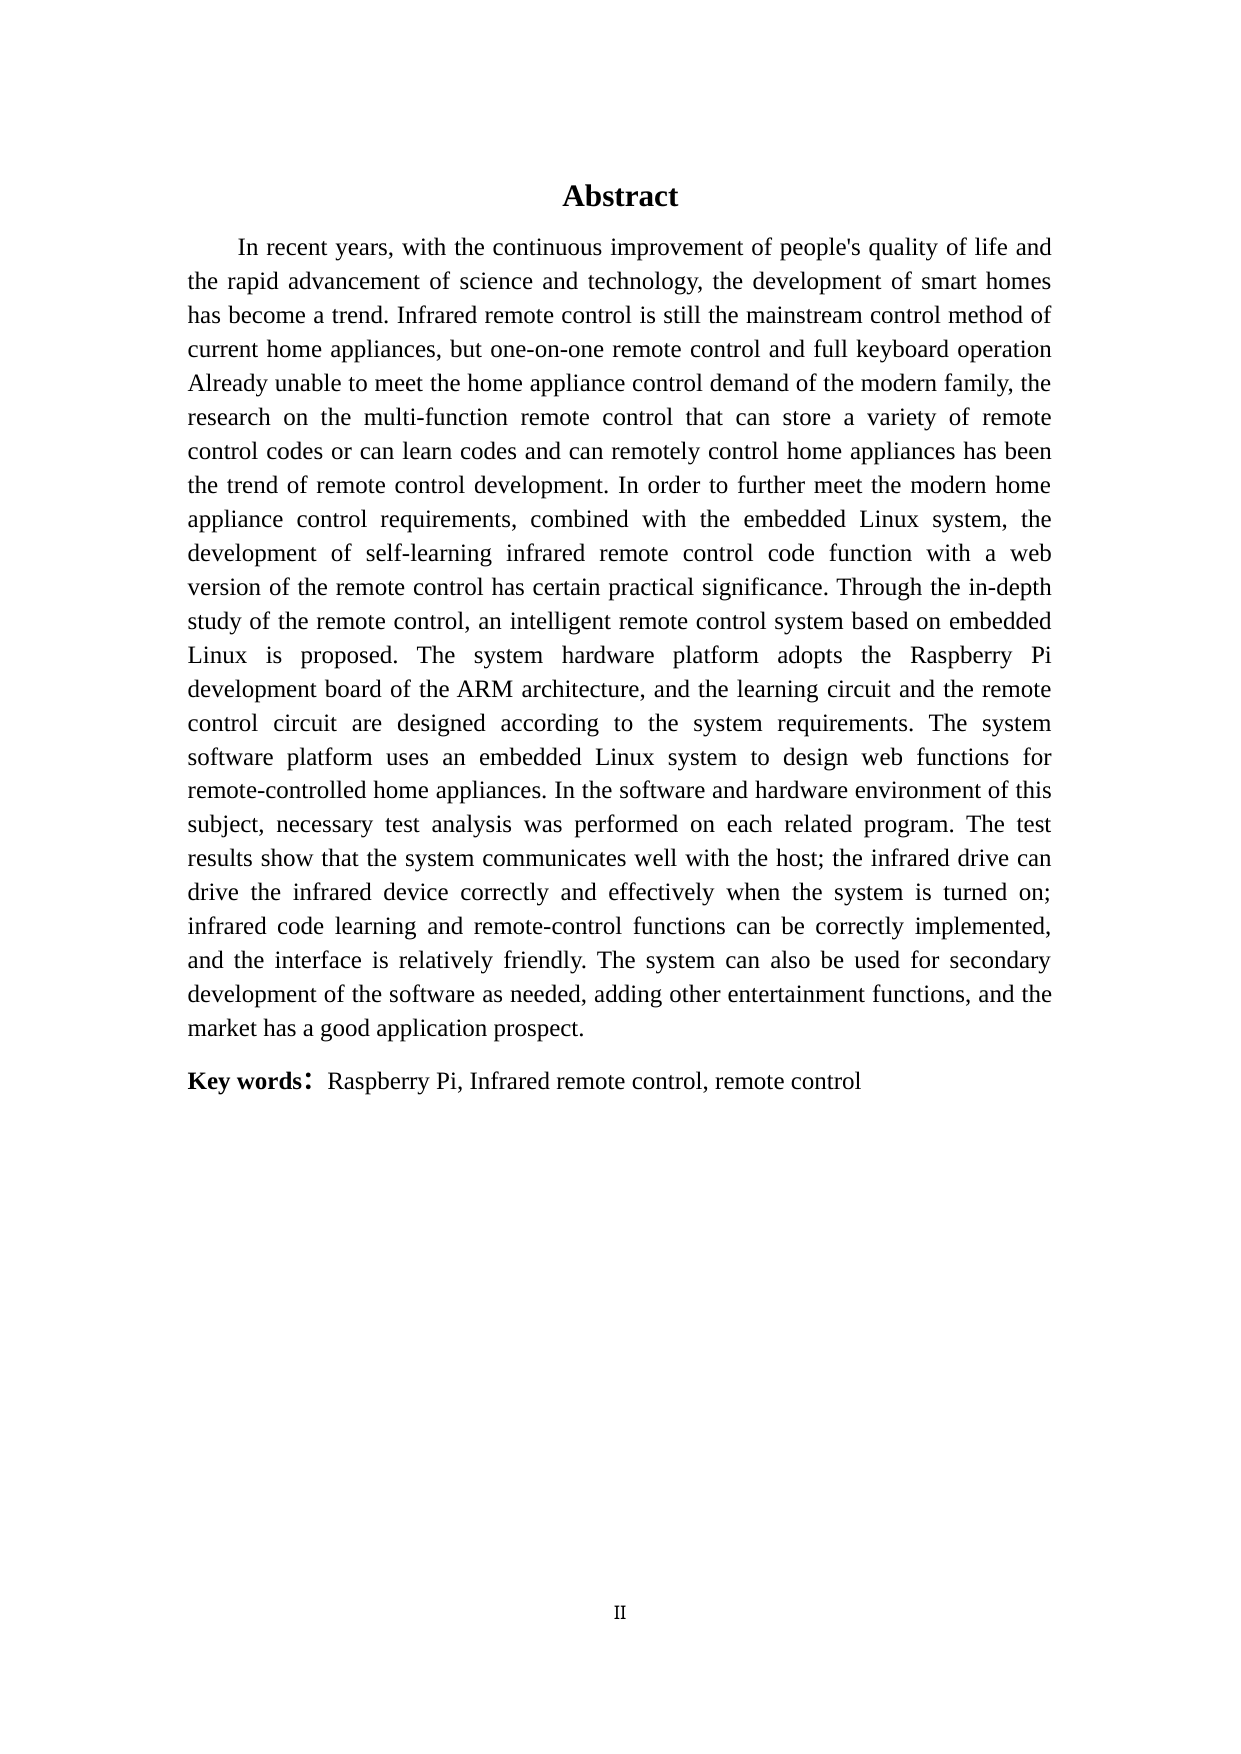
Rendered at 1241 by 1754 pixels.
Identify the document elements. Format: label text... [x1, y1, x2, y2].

text Abstract [187, 162, 1053, 229]
text In recent years, with the continuous improvement of people's quality of life and the rapid advancement of science and technology, the development of smart homes has become a trend. Infrared remote control is still the mainstream control method of current home appliances, but one-on-one remote control and full keyboard operation Already unable to meet the home appliance control demand of the modern family, the research on the multi-function remote control that can store a variety of remote control codes or can learn codes and can remotely control home appliances has been the trend of remote control development. In order to further meet the modern home appliance control requirements, combined with the embedded Linux system, the development of self-learning infrared remote control code function with a web version of the remote control has certain practical significance. Through the in-depth study of the remote control, an intelligent remote control system based on embedded Linux is proposed. The system hardware platform adopts the Raspberry Pi development board of the ARM architecture, and the learning circuit and the remote control circuit are designed according to the system requirements. The system software platform uses an embedded Linux system to design web functions for remote-controlled home appliances. In the software and hardware environment of this subject, necessary test analysis was performed on each related program. The test results show that the system communicates well with the host; the infrared drive can drive the infrared device correctly and effectively when the system is turned on; infrared code learning and remote-control functions can be correctly implemented, and the interface is relatively friendly. The system can also be used for secondary development of the software as needed, adding other entertainment functions, and the market has a good application prospect. [187, 229, 1053, 1044]
text Key words：Raspberry Pi, Infrared remote control, remote control [187, 1044, 1053, 1112]
